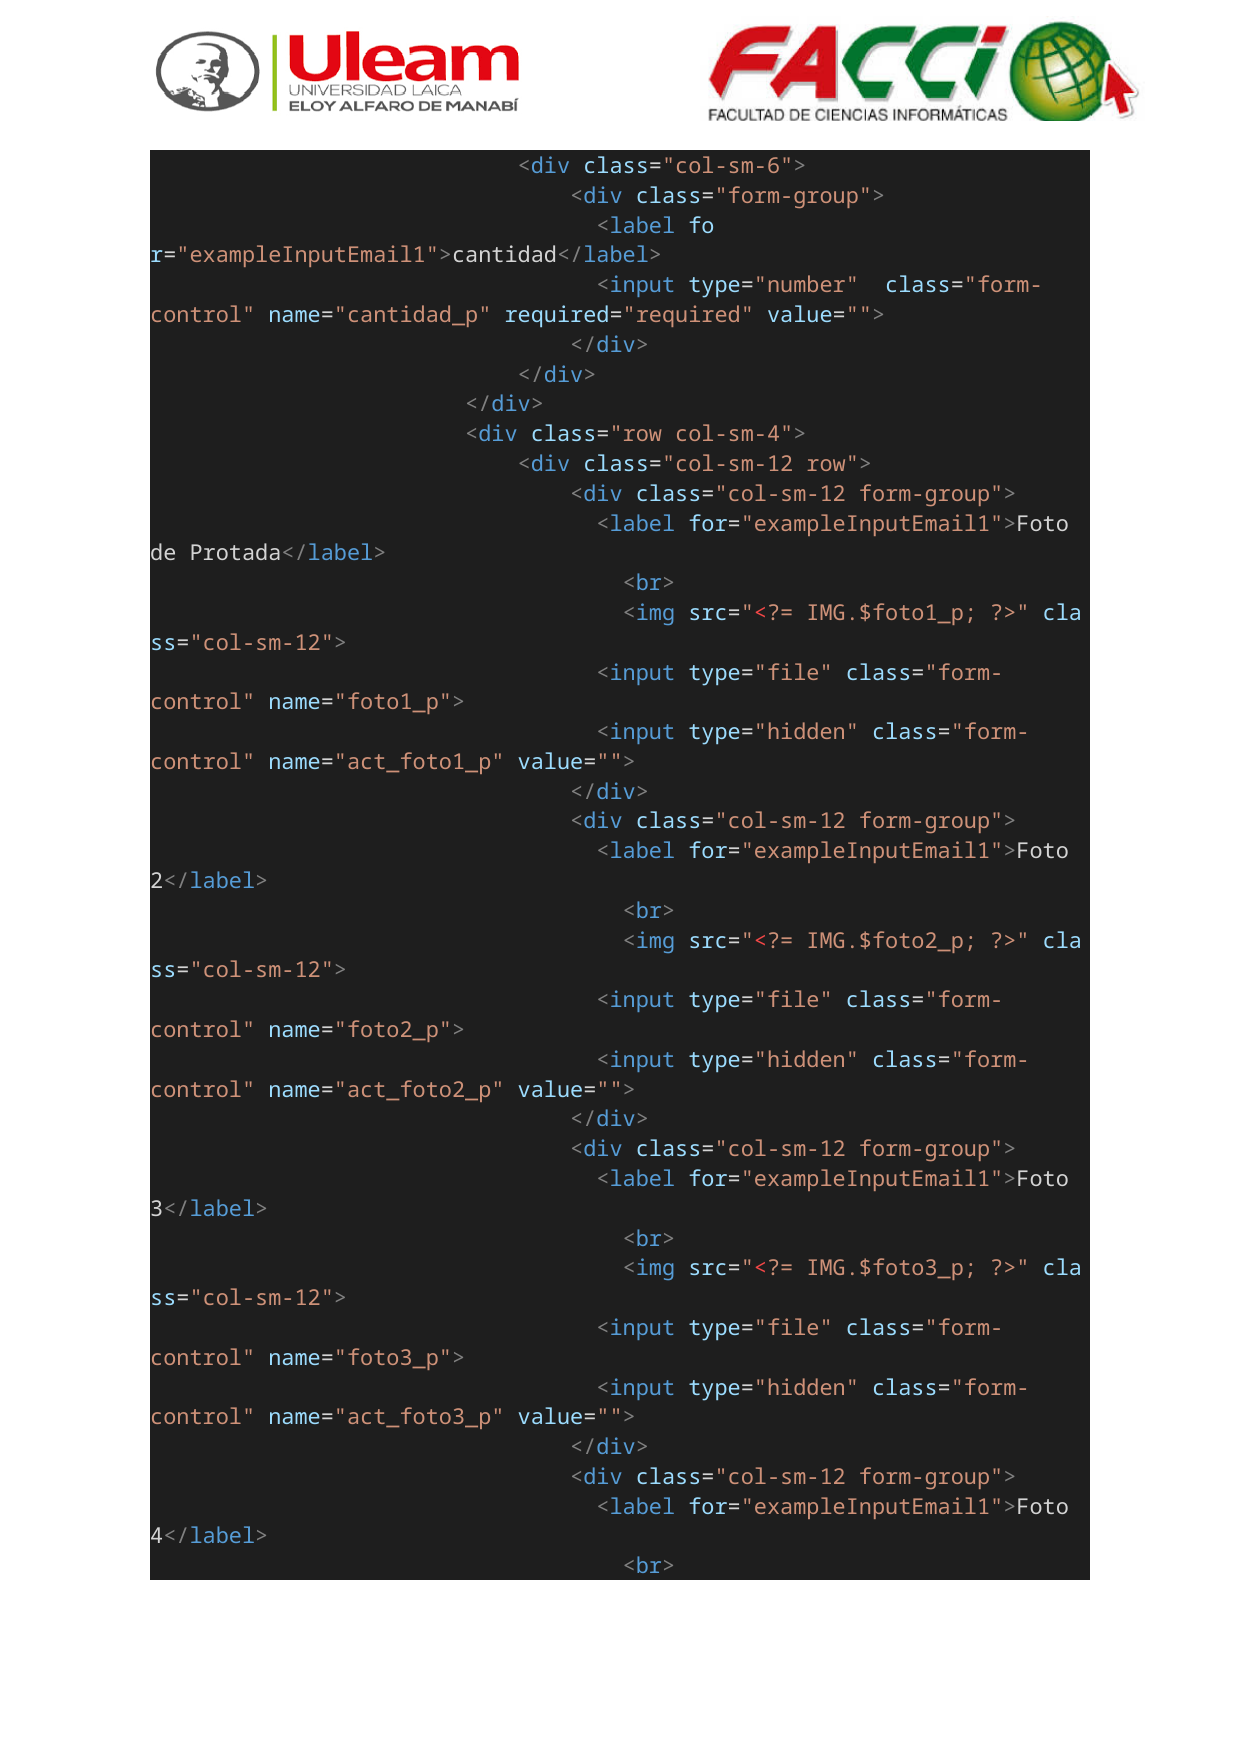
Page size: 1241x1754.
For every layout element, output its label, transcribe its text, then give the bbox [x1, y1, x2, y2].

text <label for="exampleInputEmail1">cantidad</label> [150, 209, 1090, 269]
text </div> [150, 776, 1090, 805]
text <img src="<?= IMG.$foto3_p; ?>" class="col-sm-12"> [150, 1252, 1090, 1312]
text <img src="<?= IMG.$foto1_p; ?>" class="col-sm-12"> [150, 597, 1090, 656]
text <label for="exampleInputEmail1">Foto 3</label> [150, 1163, 1090, 1222]
text <img src="<?= IMG.$foto2_p; ?>" class="col-sm-12"> [150, 924, 1090, 984]
text </div> [150, 329, 1090, 358]
text <input type="hidden" class="form-control" name="act_foto2_p" value=""> [150, 1044, 1090, 1103]
text </div> [150, 358, 1090, 388]
text <div class="col-sm-12 row"> [150, 448, 1090, 478]
text </div> [150, 1103, 1090, 1133]
text <input type="file" class="form-control" name="foto2_p"> [150, 984, 1090, 1044]
text <input type="file" class="form-control" name="foto1_p"> [150, 656, 1090, 716]
text <div class="col-sm-12 form-group"> [150, 1133, 1090, 1163]
text <br> [150, 1550, 1090, 1580]
text <input type="hidden" class="form-control" name="act_foto1_p" value=""> [150, 716, 1090, 776]
text <div class="form-group"> [150, 180, 1090, 209]
text <br> [150, 1222, 1090, 1252]
text <div class="col-sm-12 form-group"> [150, 805, 1090, 835]
text <br> [150, 567, 1090, 597]
text <div class="col-sm-12 form-group"> [150, 1461, 1090, 1491]
text </div> [150, 388, 1090, 418]
text <label for="exampleInputEmail1">Foto 2</label> [150, 835, 1090, 895]
text <input type="hidden" class="form-control" name="act_foto3_p" value=""> [150, 1371, 1090, 1431]
text <div class="row col-sm-4"> [150, 418, 1090, 448]
text <div class="col-sm-6"> [150, 150, 1090, 180]
text <input type="file" class="form-control" name="foto3_p"> [150, 1312, 1090, 1371]
text <label for="exampleInputEmail1">Foto 4</label> [150, 1491, 1090, 1550]
text <div class="col-sm-12 form-group"> [150, 478, 1090, 507]
text <br> [150, 895, 1090, 924]
text </div> [150, 1431, 1090, 1461]
text <input type="number" class="form-control" name="cantidad_p" required="required" value=""> [150, 269, 1090, 329]
text <label for="exampleInputEmail1">Foto de Protada</label> [150, 507, 1090, 567]
